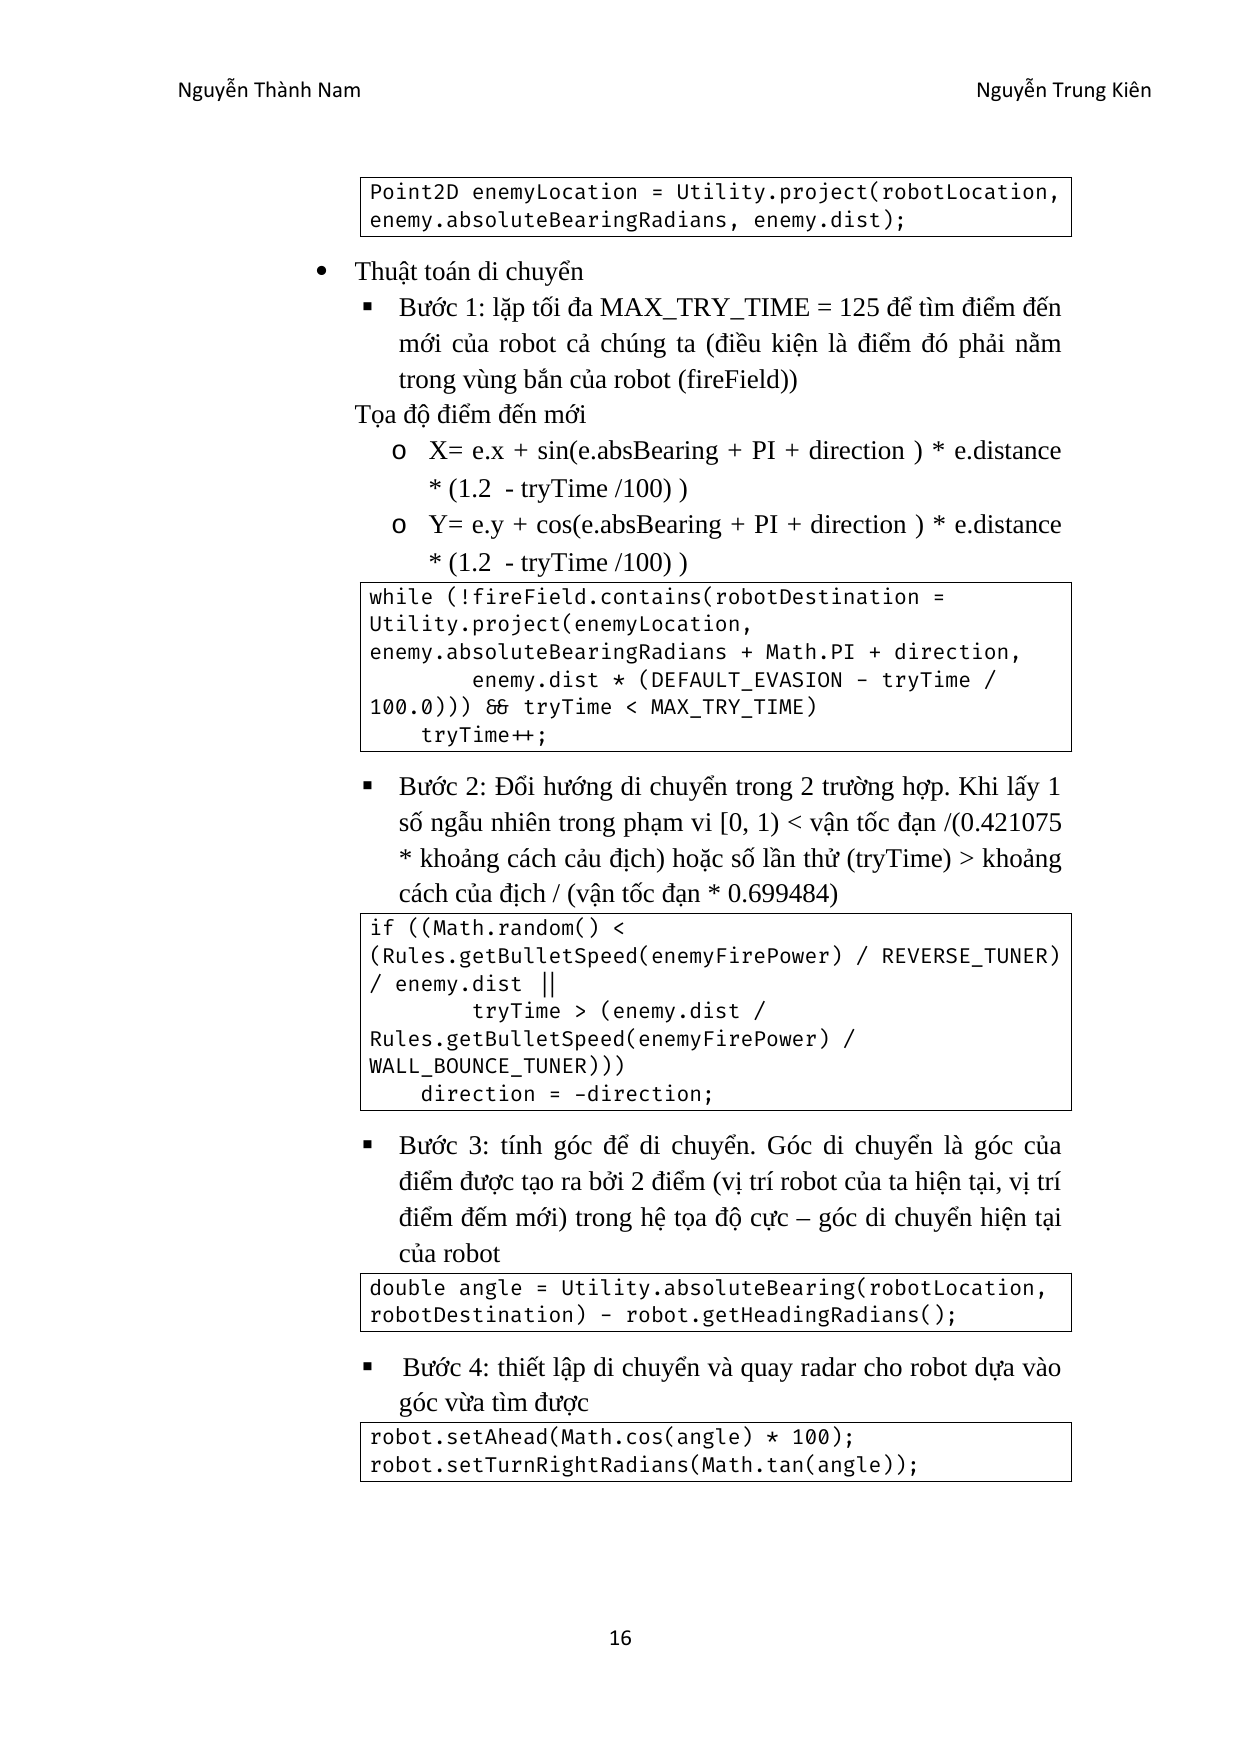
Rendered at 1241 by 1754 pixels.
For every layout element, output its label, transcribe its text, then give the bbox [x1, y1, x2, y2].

text double angle = Utility.absoluteBearing(robotLocation, robotDestination) - robot.getHeadingRadians(); [361, 1274, 1071, 1331]
list Bước 1: lặp tối đa MAX_TRY_TIME = 125 để tìm điểm đến mới của robot cả chúng ta (điều kiện là điểm đó phải nằm trong vùng bắn của robot (fireField)) [361, 291, 1063, 394]
list Tọa độ điểm đến mới [354, 398, 1063, 430]
list X= e.x + sin(e.absBearing + PI + direction ) * e.distance * (1.2 - tryTime /100) ) [391, 434, 1063, 503]
text robot.setAhead(Math.cos(angle) * 100); robot.setTurnRightRadians(Math.tan(angle)); [361, 1423, 1071, 1481]
list Bước 4: thiết lập di chuyển và quay radar cho robot dựa vào góc vừa tìm được [361, 1351, 1063, 1418]
list Bước 2: Đổi hướng di chuyển trong 2 trường hợp. Khi lấy 1 số ngẫu nhiên trong phạm vi [0, 1) < vận tốc đạn /(0.421075 * khoảng cách cảu địch) hoặc số lần thử (tryTime) > khoảng cách của địch / (vận tốc đạn * 0.699484) [361, 770, 1063, 909]
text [361, 178, 1071, 236]
text if ((Math.random() < (Rules.getBulletSpeed(enemyFirePower) / REVERSE_TUNER) / enemy.dist || tryTime > (enemy.dist / Rules.getBulletSpeed(enemyFirePower) / WALL_BOUNCE_TUNER))) direction = -direction; [361, 914, 1071, 1110]
text while (!fireField.contains(robotDestination = Utility.project(enemyLocation, enemy.absoluteBearingRadians + Math.PI + direction, enemy.dist * (DEFAULT_EVASION - tryTime / 100.0))) && tryTime < MAX_TRY_TIME) tryTime++; [361, 583, 1071, 751]
list Thuật toán di chuyển [317, 255, 1063, 287]
list Bước 3: tính góc để di chuyển. Góc di chuyển là góc của điểm được tạo ra bởi 2 điểm (vị trí robot của ta hiện tại, vị trí điểm đếm mới) trong hệ tọa độ cực – góc di chuyển hiện tại của robot [361, 1129, 1063, 1268]
list Y= e.y + cos(e.absBearing + PI + direction ) * e.distance * (1.2 - tryTime /100) ) [391, 508, 1063, 577]
